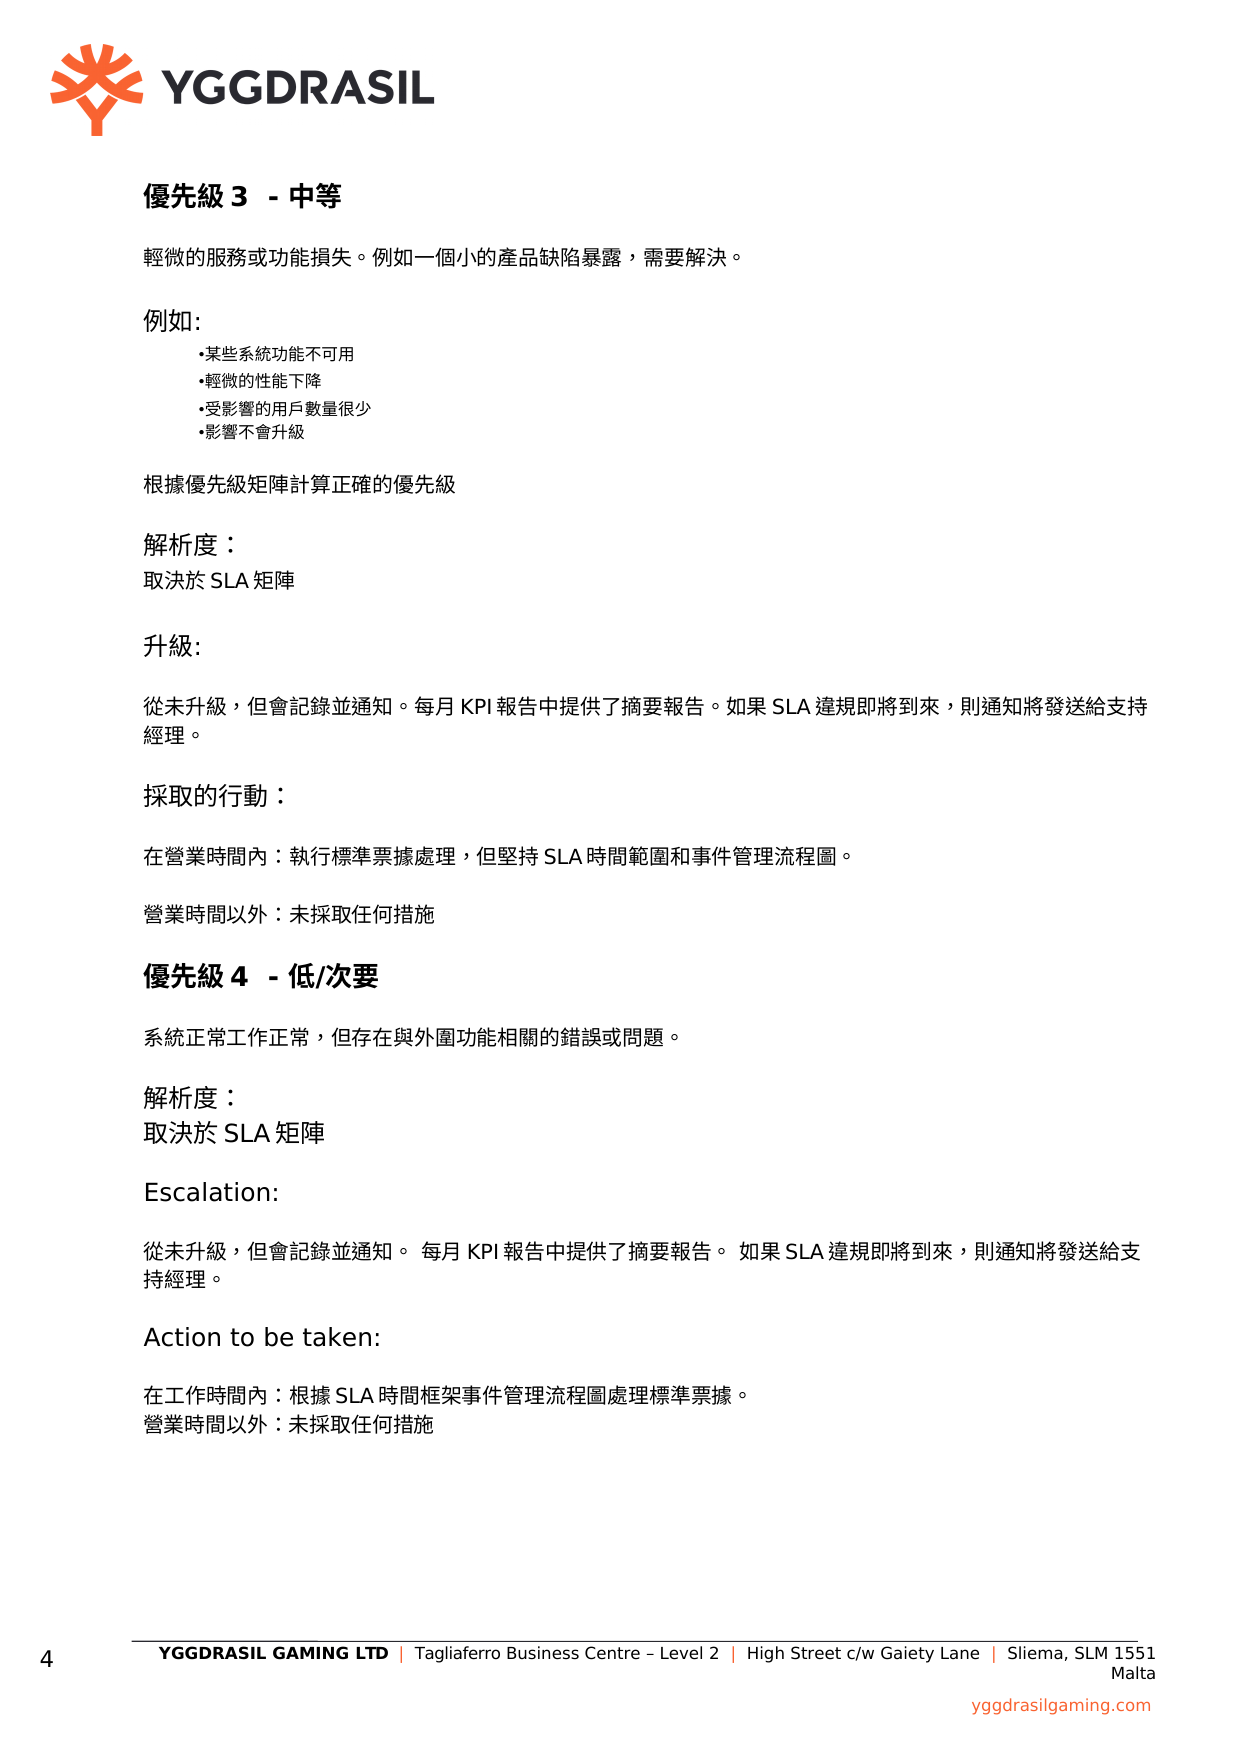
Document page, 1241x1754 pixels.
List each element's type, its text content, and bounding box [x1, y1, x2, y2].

subtitle 取決於SLA矩陣 [143, 1115, 1240, 1149]
subtitle 優先級3 - 中等 [143, 177, 1240, 214]
text 取決於SLA矩陣 [143, 566, 1240, 594]
subtitle 解析度： [143, 527, 1240, 562]
list •某些系統功能不可用 [198, 342, 1240, 365]
text 營業時間以外：未採取任何措施 [0, 1410, 1240, 1438]
subtitle 例如: [143, 301, 1240, 338]
text 從未升級，但會記錄並通知。每月KPI報告中提供了摘要報告。如果SLA違規即將到來，則通知將發送給支持經理。 [143, 692, 1148, 749]
subtitle 採取的行動： [143, 778, 1240, 813]
subtitle 解析度： [143, 1081, 1240, 1115]
subtitle 優先級4 - 低/次要 [143, 957, 1240, 994]
text 根據優先級矩陣計算正確的優先級 [143, 470, 1240, 498]
picture [50, 44, 435, 136]
text 從未升級，但會記錄並通知。 每月KPI報告中提供了摘要報告。 如果SLA違規即將到來，則通知將發送給支持經理。 [143, 1237, 1148, 1294]
list •影響不會升級 [198, 420, 1240, 470]
text 系統正常工作正常，但存在與外圍功能相關的錯誤或問題。 [143, 1023, 1148, 1052]
subtitle Escalation: [143, 1149, 1240, 1208]
list •受影響的用戶數量很少 [198, 398, 1240, 420]
subtitle 升級: [143, 627, 1240, 663]
text 輕微的服務或功能損失。例如一個小的產品缺陷暴露，需要解決。 [143, 243, 1148, 272]
text 在工作時間內：根據SLA時間框架事件管理流程圖處理標準票據。 [143, 1381, 1148, 1410]
list •輕微的性能下降 [198, 370, 1240, 393]
text 營業時間以外：未採取任何措施 [143, 900, 1240, 928]
subtitle Action to be taken: [143, 1323, 1240, 1352]
text 在營業時間內：執行標準票據處理，但堅持SLA時間範圍和事件管理流程圖。 [143, 842, 1148, 871]
